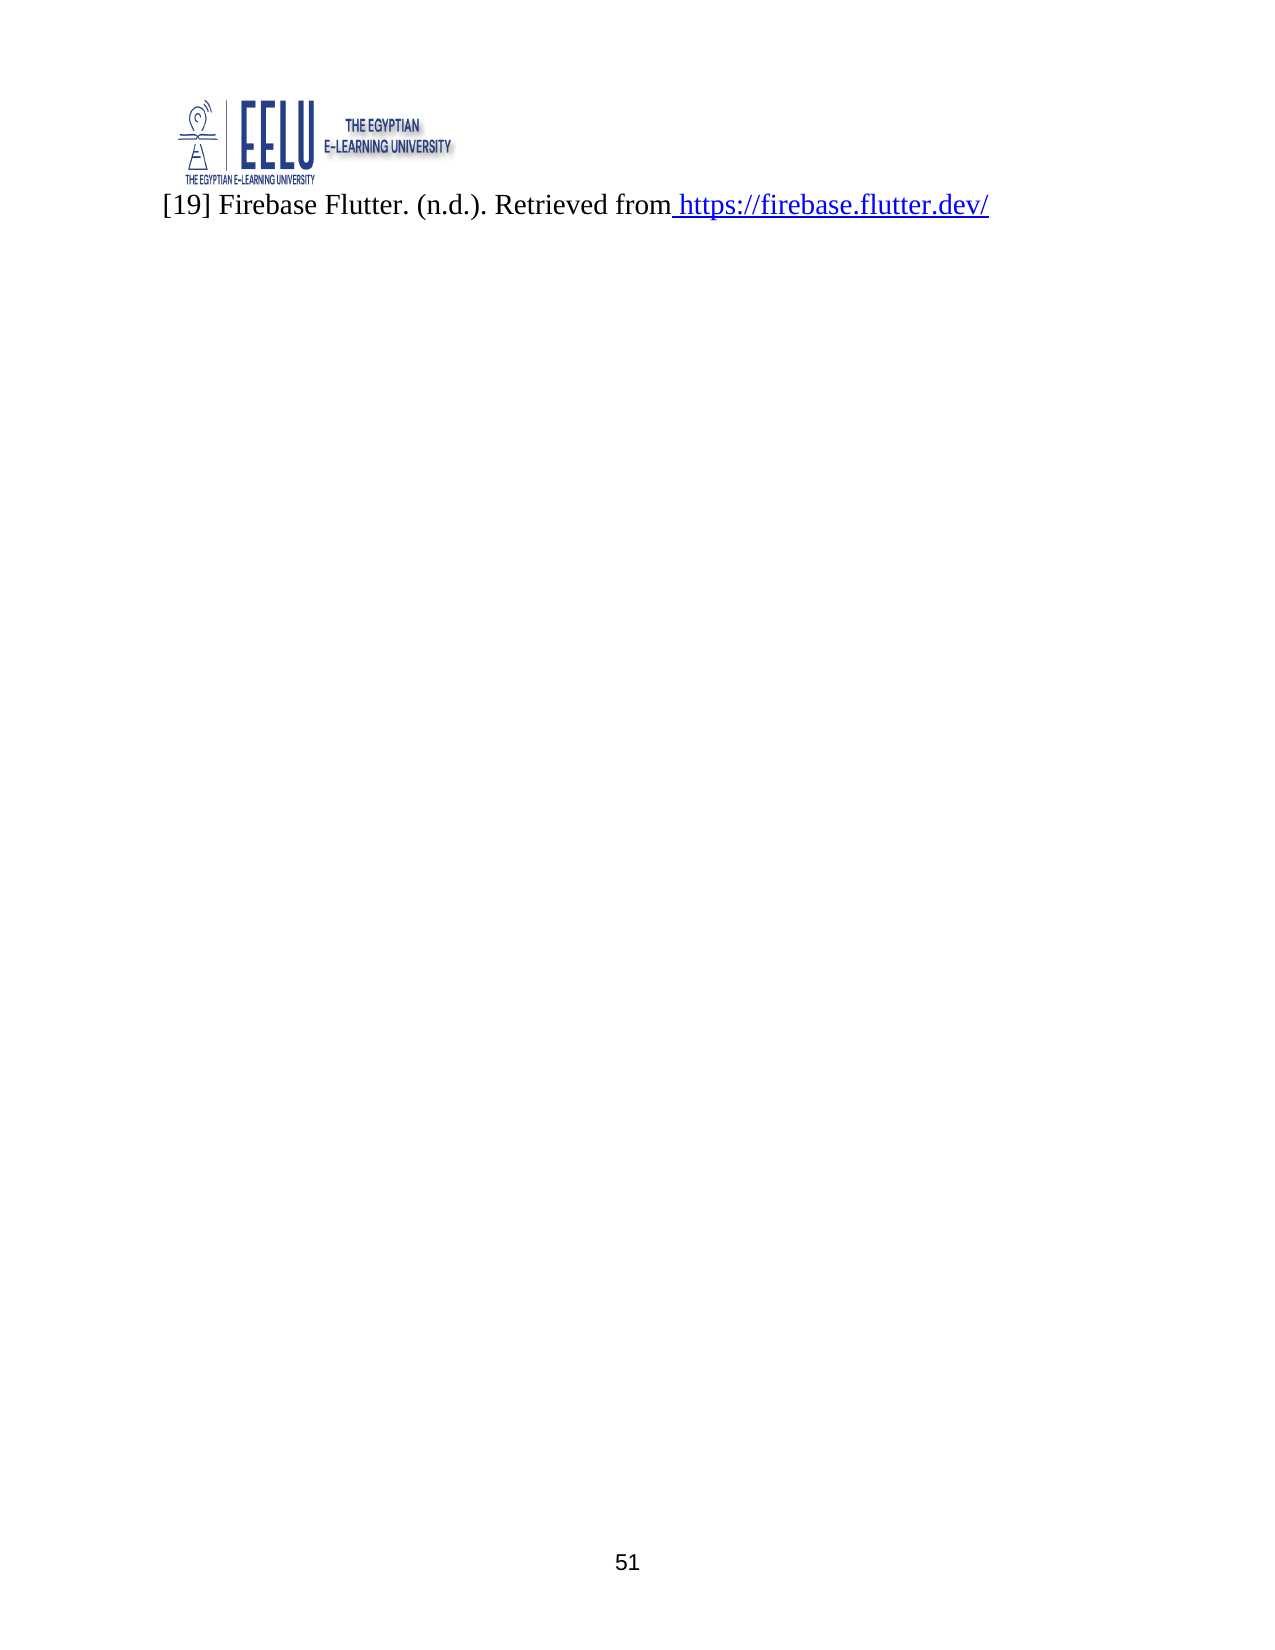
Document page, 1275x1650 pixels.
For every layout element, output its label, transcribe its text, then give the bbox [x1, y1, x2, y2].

subtitle [19] Firebase Flutter. (n.d.). Retrieved from https://firebase.flutter.dev/ [162, 187, 1093, 221]
picture [162, 75, 457, 188]
